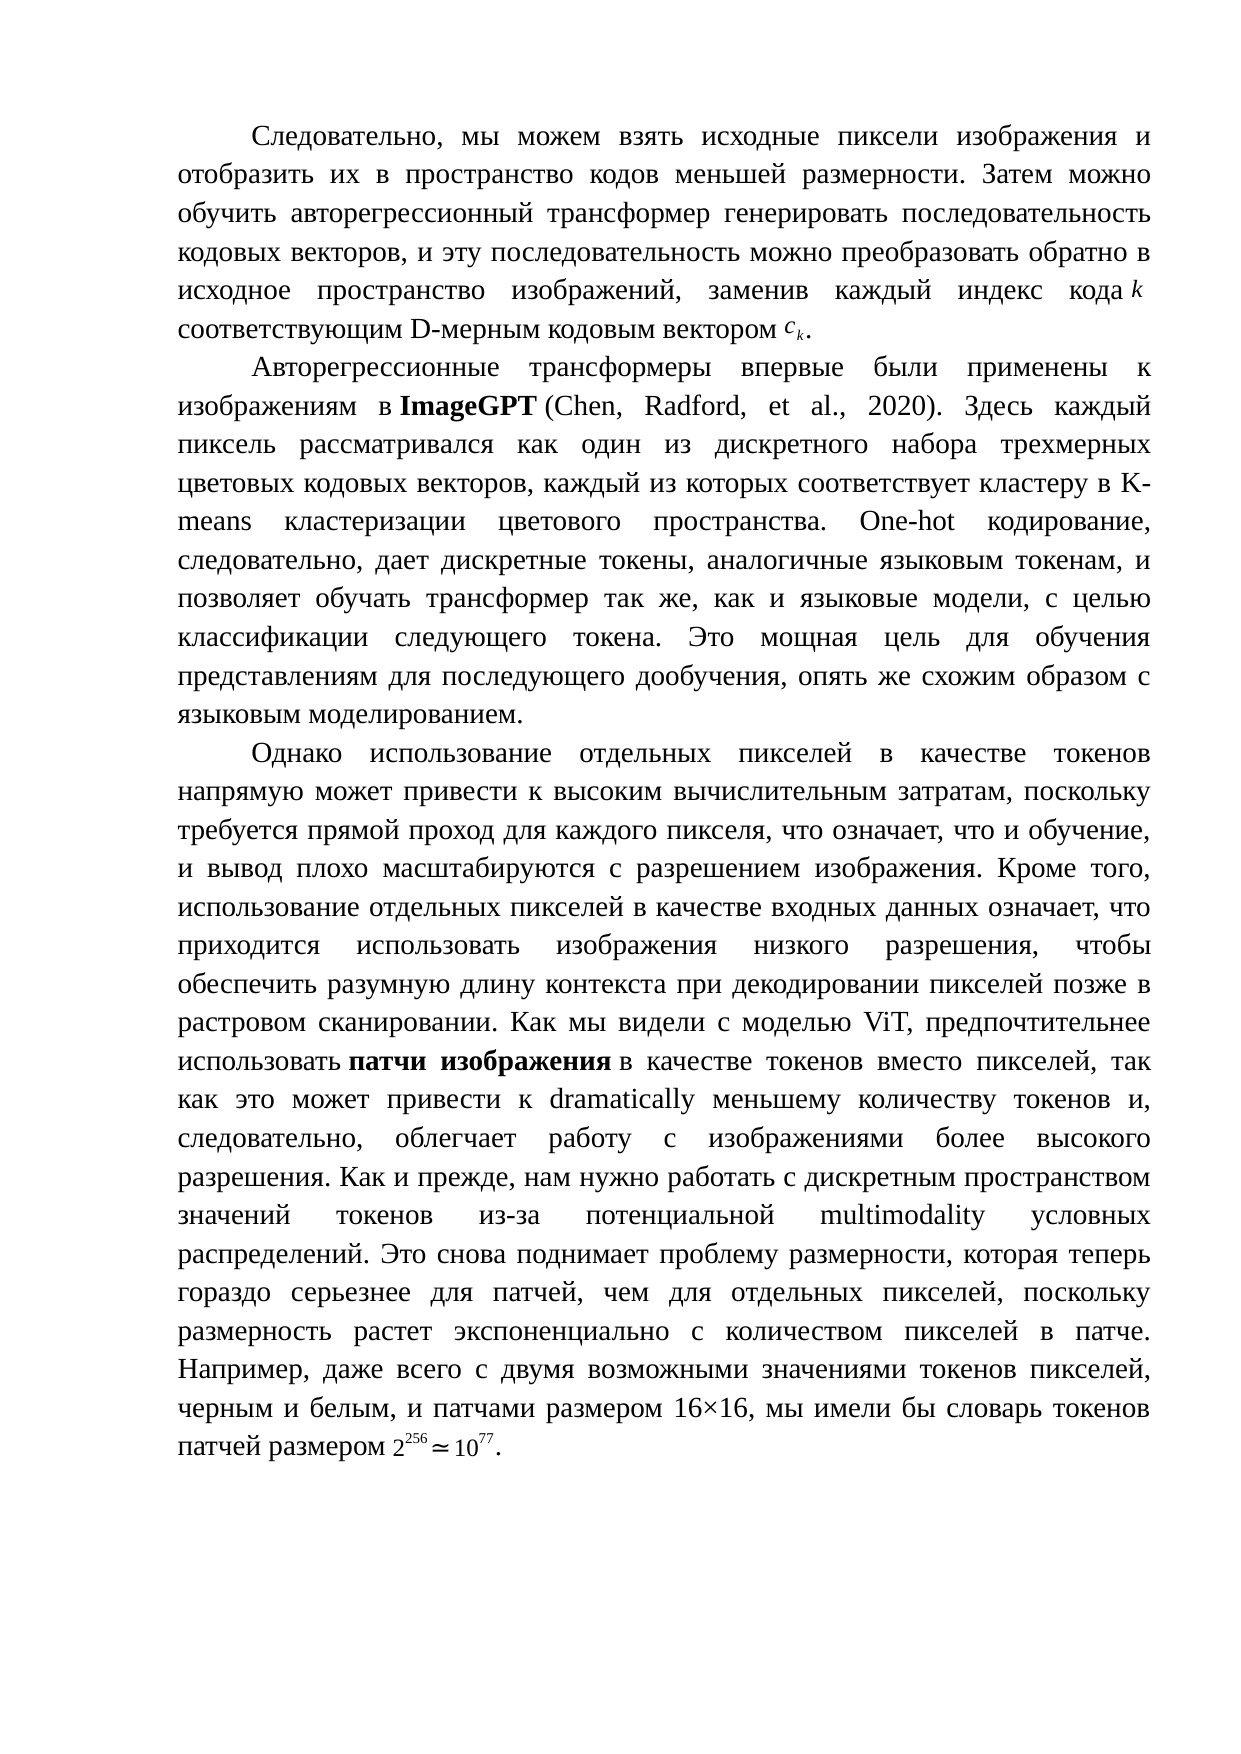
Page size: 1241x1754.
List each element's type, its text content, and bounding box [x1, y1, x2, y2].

text Авторегрессионные трансформеры впервые были применены к изображениям в ImageGPT (Chen, Radford, et al., 2020). Здесь каждый пиксель рассматривался как один из дискретного набора трехмерных цветовых кодовых векторов, каждый из которых соответствует кластеру в K-means кластеризации цветового пространства. One-hot кодирование, следовательно, дает дискретные токены, аналогичные языковым токенам, и позволяет обучать трансформер так же, как и языковые модели, с целью классификации следующего токена. Это мощная цель для обучения представлениям для последующего дообучения, опять же схожим образом с языковым моделированием. [177, 349, 1152, 730]
text Однако использование отдельных пикселей в качестве токенов напрямую может привести к высоким вычислительным затратам, поскольку требуется прямой проход для каждого пикселя, что означает, что и обучение, и вывод плохо масштабируются с разрешением изображения. Кроме того, использование отдельных пикселей в качестве входных данных означает, что приходится использовать изображения низкого разрешения, чтобы обеспечить разумную длину контекста при декодировании пикселей позже в растровом сканировании. Как мы видели с моделью ViT, предпочтительнее использовать патчи изображения в качестве токенов вместо пикселей, так как это может привести к dramatically меньшему количеству токенов и, следовательно, облегчает работу с изображениями более высокого разрешения. Как и прежде, нам нужно работать с дискретным пространством значений токенов из-за потенциальной multimodality условных распределений. Это снова поднимает проблему размерности, которая теперь гораздо серьезнее для патчей, чем для отдельных пикселей, поскольку размерность растет экспоненциально с количеством пикселей в патче. Например, даже всего с двумя возможными значениями токенов пикселей, черным и белым, и патчами размером 16×16, мы имели бы словарь токенов патчей размером . [177, 735, 1152, 1462]
text Следовательно, мы можем взять исходные пиксели изображения и отобразить их в пространство кодов меньшей размерности. Затем можно обучить авторегрессионный трансформер генерировать последовательность кодовых векторов, и эту последовательность можно преобразовать обратно в исходное пространство изображений, заменив каждый индекс кода соответствующим D-мерным кодовым вектором . [177, 118, 1152, 344]
